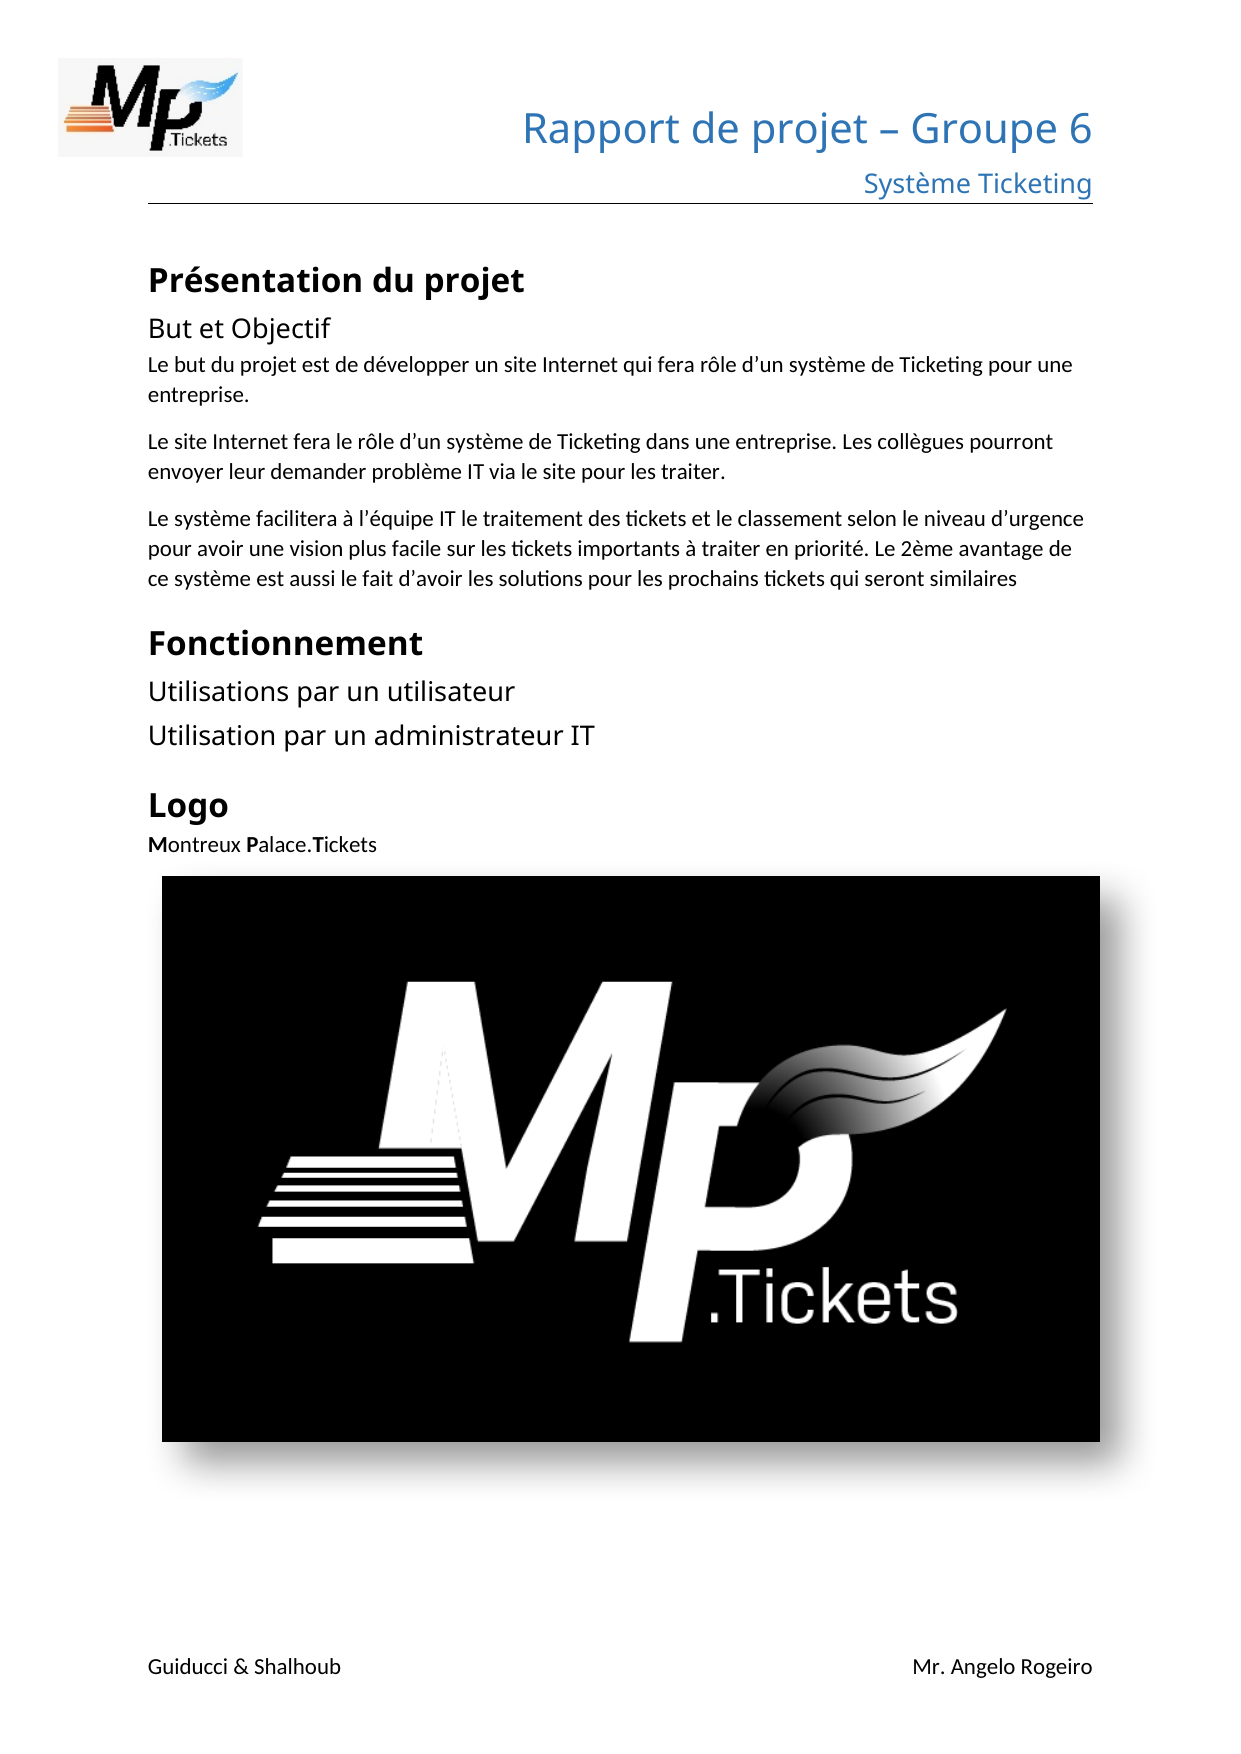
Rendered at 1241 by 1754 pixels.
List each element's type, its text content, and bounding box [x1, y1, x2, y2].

text Le but du projet est de développer un site Internet qui fera rôle d’un système de Ticketing pour une entreprise. [148, 350, 1093, 408]
text Le site Internet fera le rôle d’un système de Ticketing dans une entreprise. Les collègues pourront envoyer leur demander problème IT via le site pour les traiter. [148, 427, 1093, 485]
text Montreux Palace.Tickets [148, 830, 1093, 858]
text Le système facilitera à l’équipe IT le traitement des tickets et le classement selon le niveau d’urgence pour avoir une vision plus facile sur les tickets importants à traiter en priorité. Le 2ème avantage de ce système est aussi le fait d’avoir les solutions pour les prochains tickets qui seront similaires [148, 504, 1093, 592]
subtitle Utilisation par un administrateur IT [148, 717, 1093, 753]
picture [235, 949, 1027, 1369]
subtitle Utilisations par un utilisateur [148, 673, 1093, 709]
subtitle But et Objectif [148, 310, 1093, 347]
picture [58, 58, 243, 157]
subtitle Logo [148, 781, 1093, 827]
subtitle Fonctionnement [148, 619, 1093, 665]
subtitle Présentation du projet [148, 257, 1093, 302]
